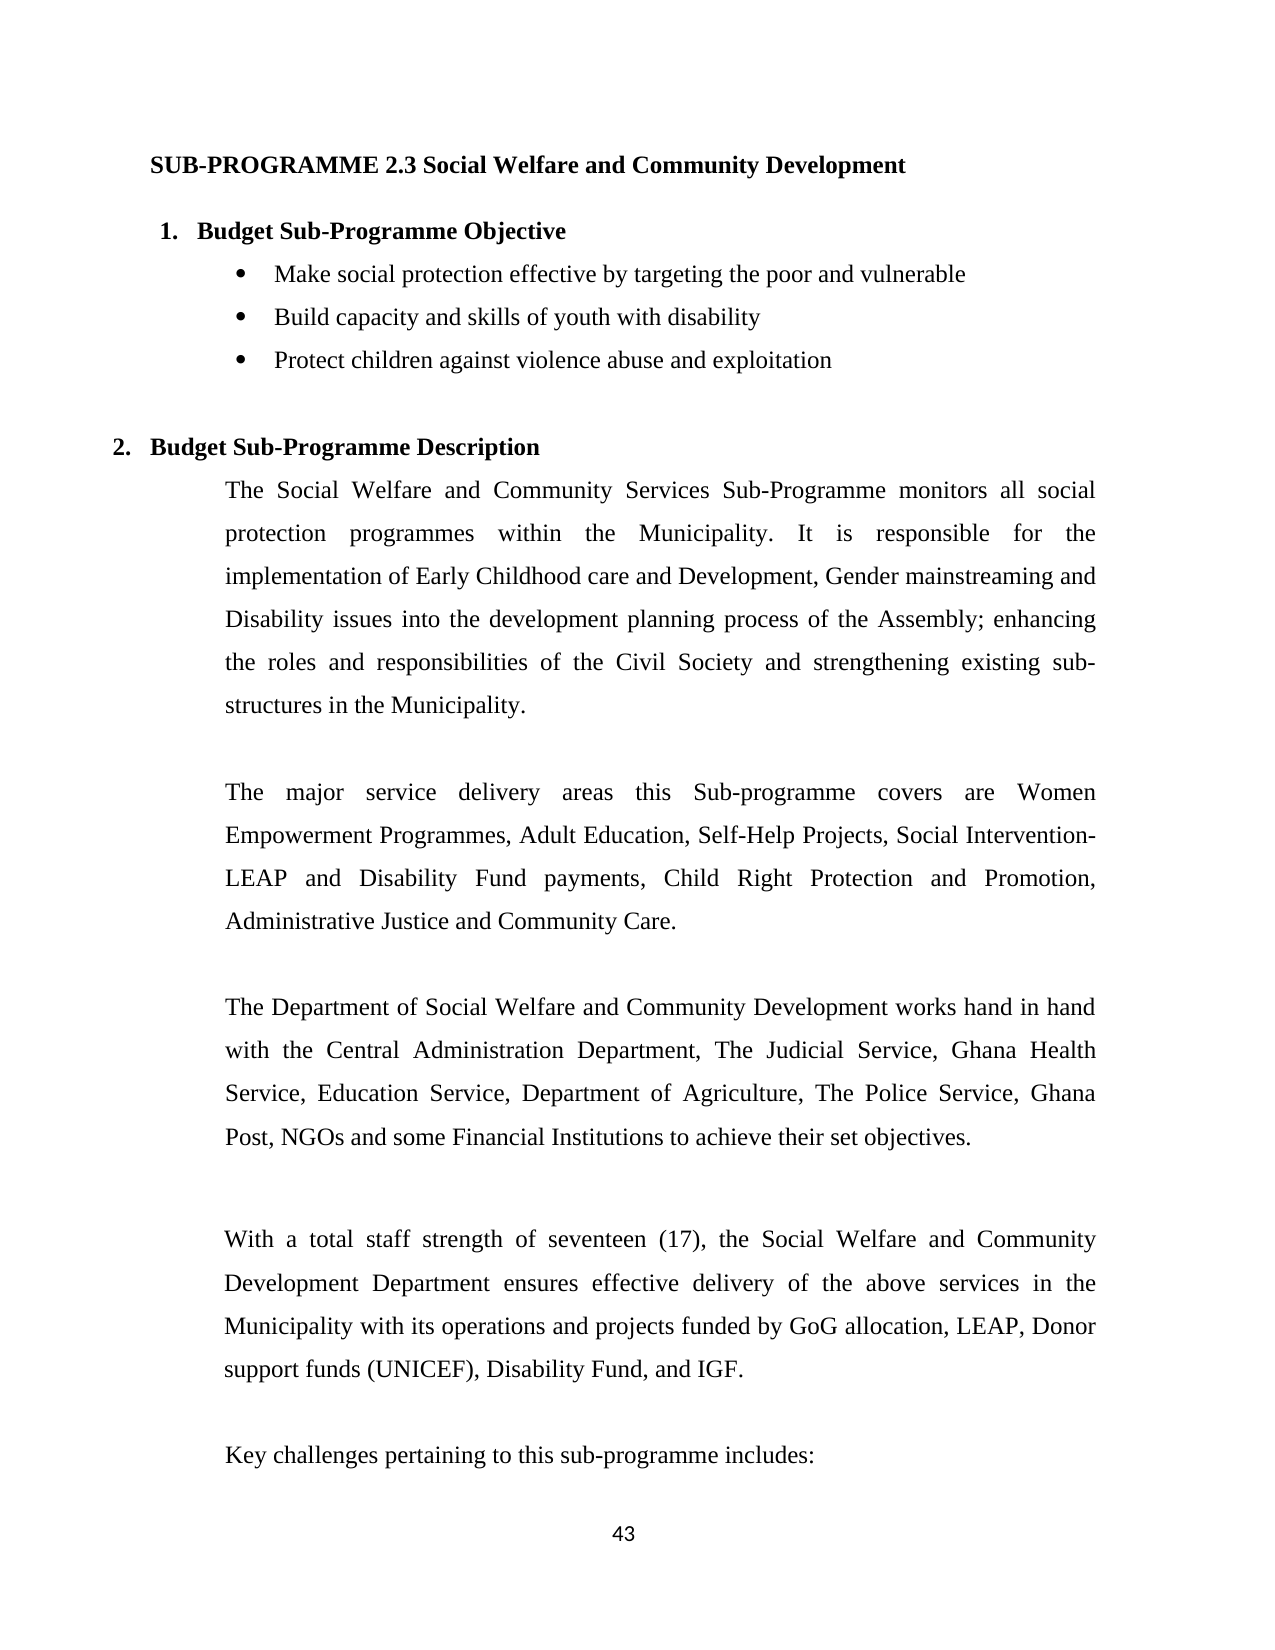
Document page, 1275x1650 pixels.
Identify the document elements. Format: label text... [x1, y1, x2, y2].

list The major service delivery areas this Sub-programme covers are Women Empowerment Programmes, Adult Education, Self-Help Projects, Social Intervention- LEAP and Disability Fund payments, Child Right Protection and Promotion, Administrative Justice and Community Care. [225, 777, 1097, 935]
list Budget Sub-Programme Objective [159, 216, 1097, 245]
list Make social protection effective by targeting the poor and vulnerable [236, 259, 1097, 288]
text With a total staff strength of seventeen (17), the Social Welfare and Community Development Department ensures effective delivery of the above services in the Municipality with its operations and projects funded by GoG allocation, LEAP, Donor support funds (UNICEF), Disability Fund, and IGF. [224, 1224, 1097, 1383]
text SUB-PROGRAMME 2.3 Social Welfare and Community Development [150, 150, 1097, 179]
list Budget Sub-Programme Description [112, 432, 1097, 460]
list Protect children against violence abuse and exploitation [236, 345, 1097, 374]
list Build capacity and skills of youth with disability [236, 302, 1097, 331]
list Key challenges pertaining to this sub-programme includes: [225, 1440, 1097, 1469]
list The Social Welfare and Community Services Sub-Programme monitors all social protection programmes within the Municipality. It is responsible for the implementation of Early Childhood care and Development, Gender mainstreaming and Disability issues into the development planning process of the Assembly; enhancing the roles and responsibilities of the Civil Society and strengthening existing sub-structures in the Municipality. [225, 475, 1097, 719]
list The Department of Social Welfare and Community Development works hand in hand with the Central Administration Department, The Judicial Service, Ghana Health Service, Education Service, Department of Agriculture, The Police Service, Ghana Post, NGOs and some Financial Institutions to achieve their set objectives. [225, 992, 1097, 1150]
